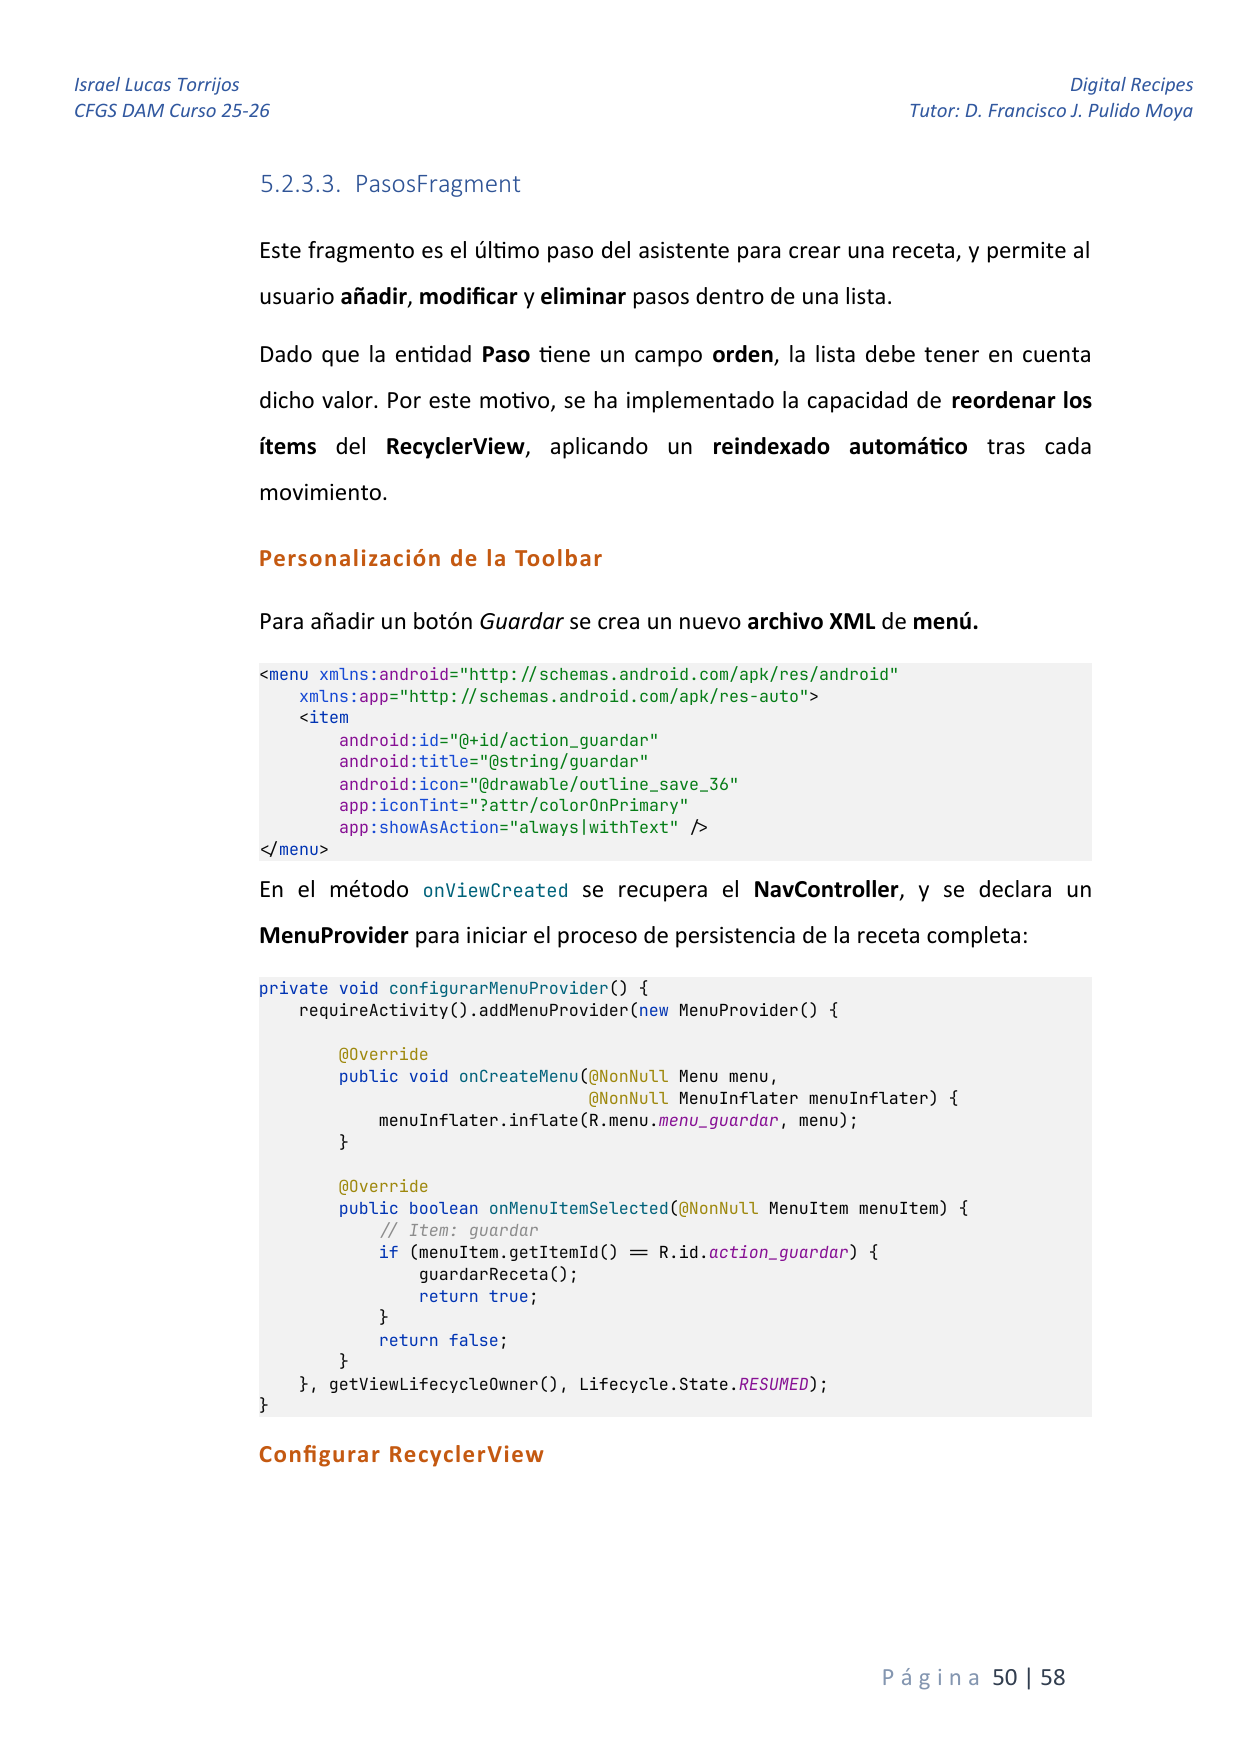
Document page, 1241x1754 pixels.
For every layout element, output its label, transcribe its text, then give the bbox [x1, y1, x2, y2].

text Personalización de la Toolbar [259, 542, 1092, 573]
text Dado que la entidad Paso tiene un campo orden, la lista debe tener en cuenta dicho valor. Por este motivo, se ha implementado la capacidad de reordenar los ítems del RecyclerView, aplicando un reindexado automático tras cada movimiento. [259, 339, 1092, 506]
text Configurar RecyclerView [259, 1438, 1092, 1468]
text Para añadir un botón Guardar se crea un nuevo archivo XML de menú. [259, 605, 1092, 635]
text En el método onViewCreated se recupera el NavController, y se declara un MenuProvider para iniciar el proceso de persistencia de la receta completa: [259, 873, 1092, 949]
text Este fragmento es el último paso del asistente para crear una receta, y permite al usuario añadir, modificar y eliminar pasos dentro de una lista. [259, 235, 1092, 311]
text <menu xmlns:android="http://schemas.android.com/apk/res/android" xmlns:app="http://schemas.android.com/apk/res-auto"> <item android:id="@+id/action_guardar" android:title="@string/guardar" android:icon="@drawable/outline_save_36" app:iconTint="?attr/colorOnPrimary" app:showAsAction="always|withText" /> </menu> [259, 663, 1092, 861]
subtitle PasosFragment [260, 166, 1092, 199]
text private void configurarMenuProvider() { requireActivity().addMenuProvider(new MenuProvider() { @Override public void onCreateMenu(@NonNull Menu menu, @NonNull MenuInflater menuInflater) { menuInflater.inflate(R.menu.menu_guardar, menu); } @Override public boolean onMenuItemSelected(@NonNull MenuItem menuItem) { // Item: guardar if (menuItem.getItemId() == R.id.action_guardar) { guardarReceta(); return true; } return false; } }, getViewLifecycleOwner(), Lifecycle.State.RESUMED); } [259, 977, 1092, 1417]
